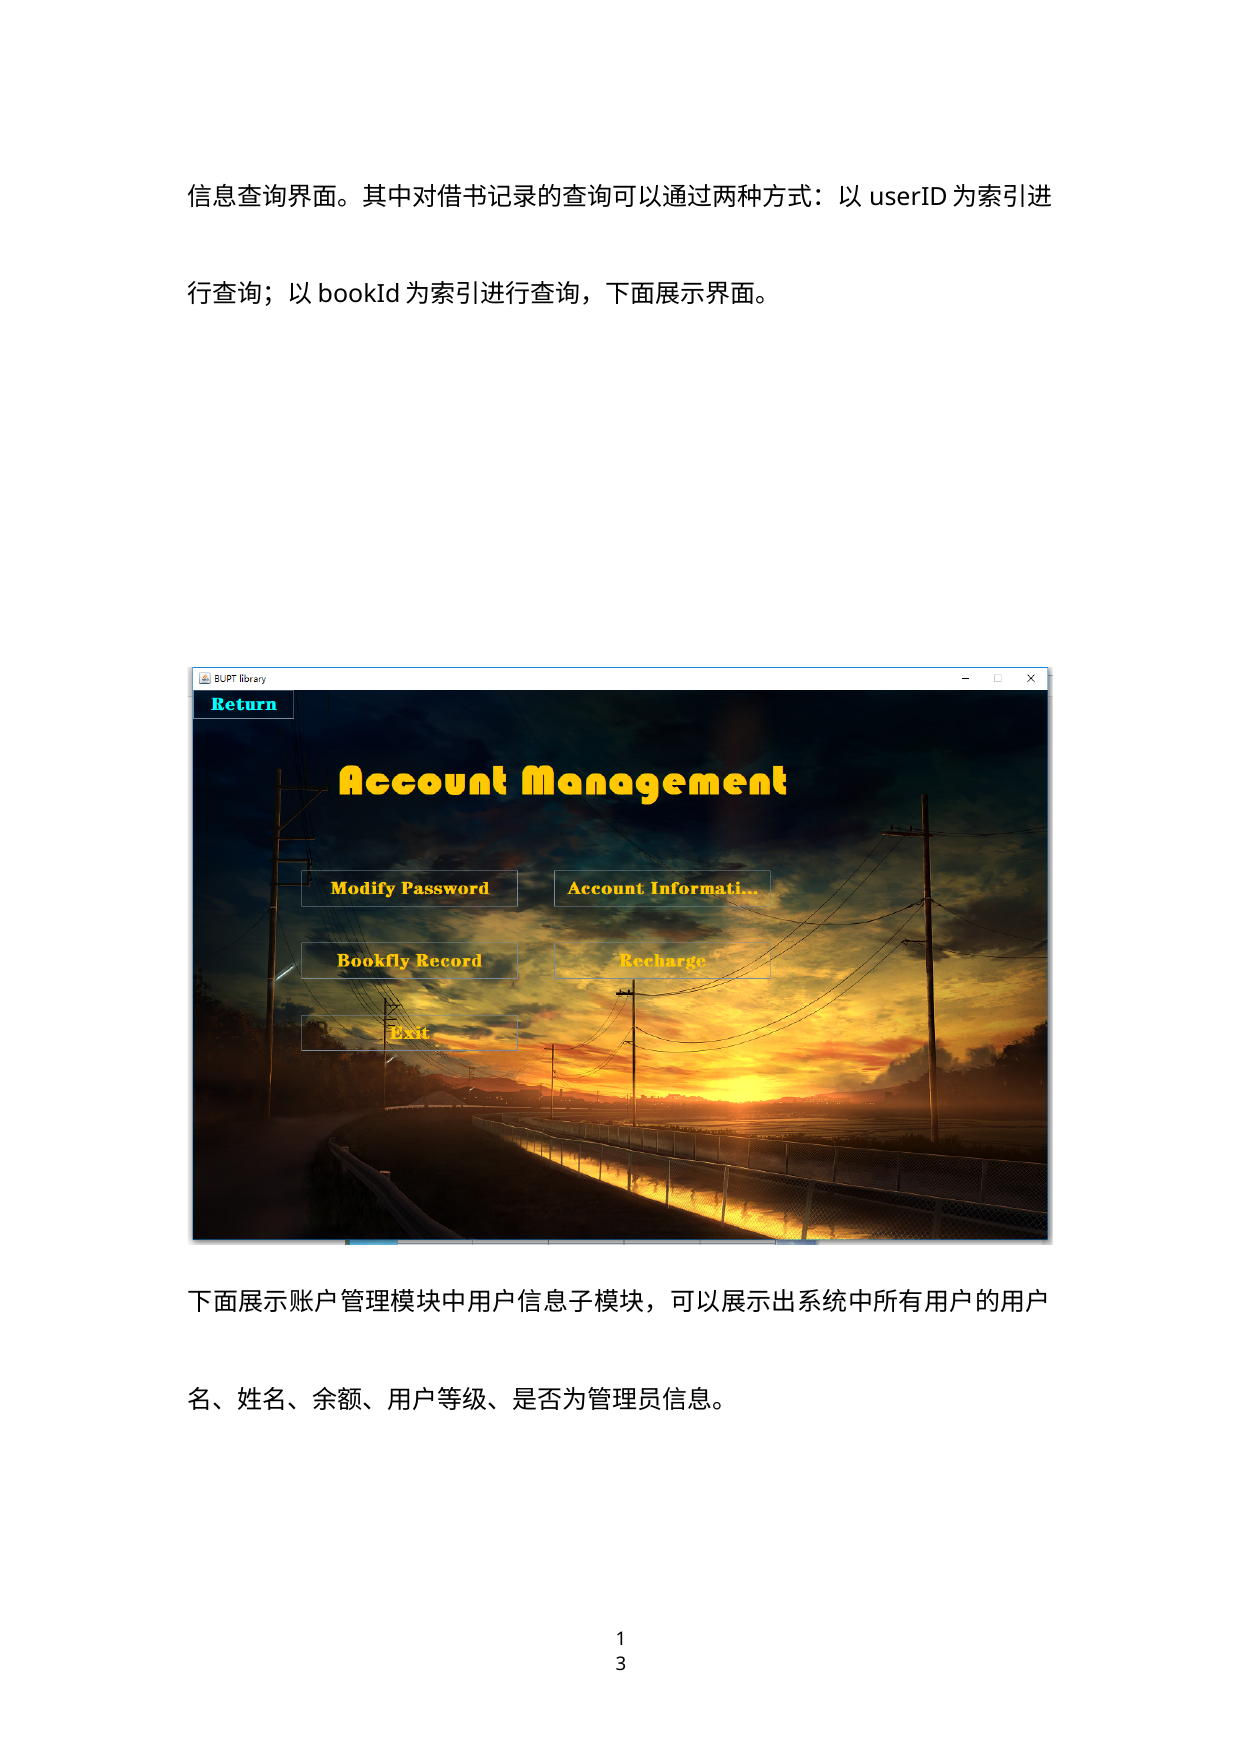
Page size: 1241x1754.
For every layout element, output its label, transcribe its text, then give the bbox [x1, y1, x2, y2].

picture [187, 667, 1053, 1245]
text 下面展示账户管理模块中用户信息子模块，可以展示出系统中所有用户的用户名、姓名、余额、用户等级、是否为管理员信息。 [187, 1267, 1053, 1430]
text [187, 162, 1053, 324]
